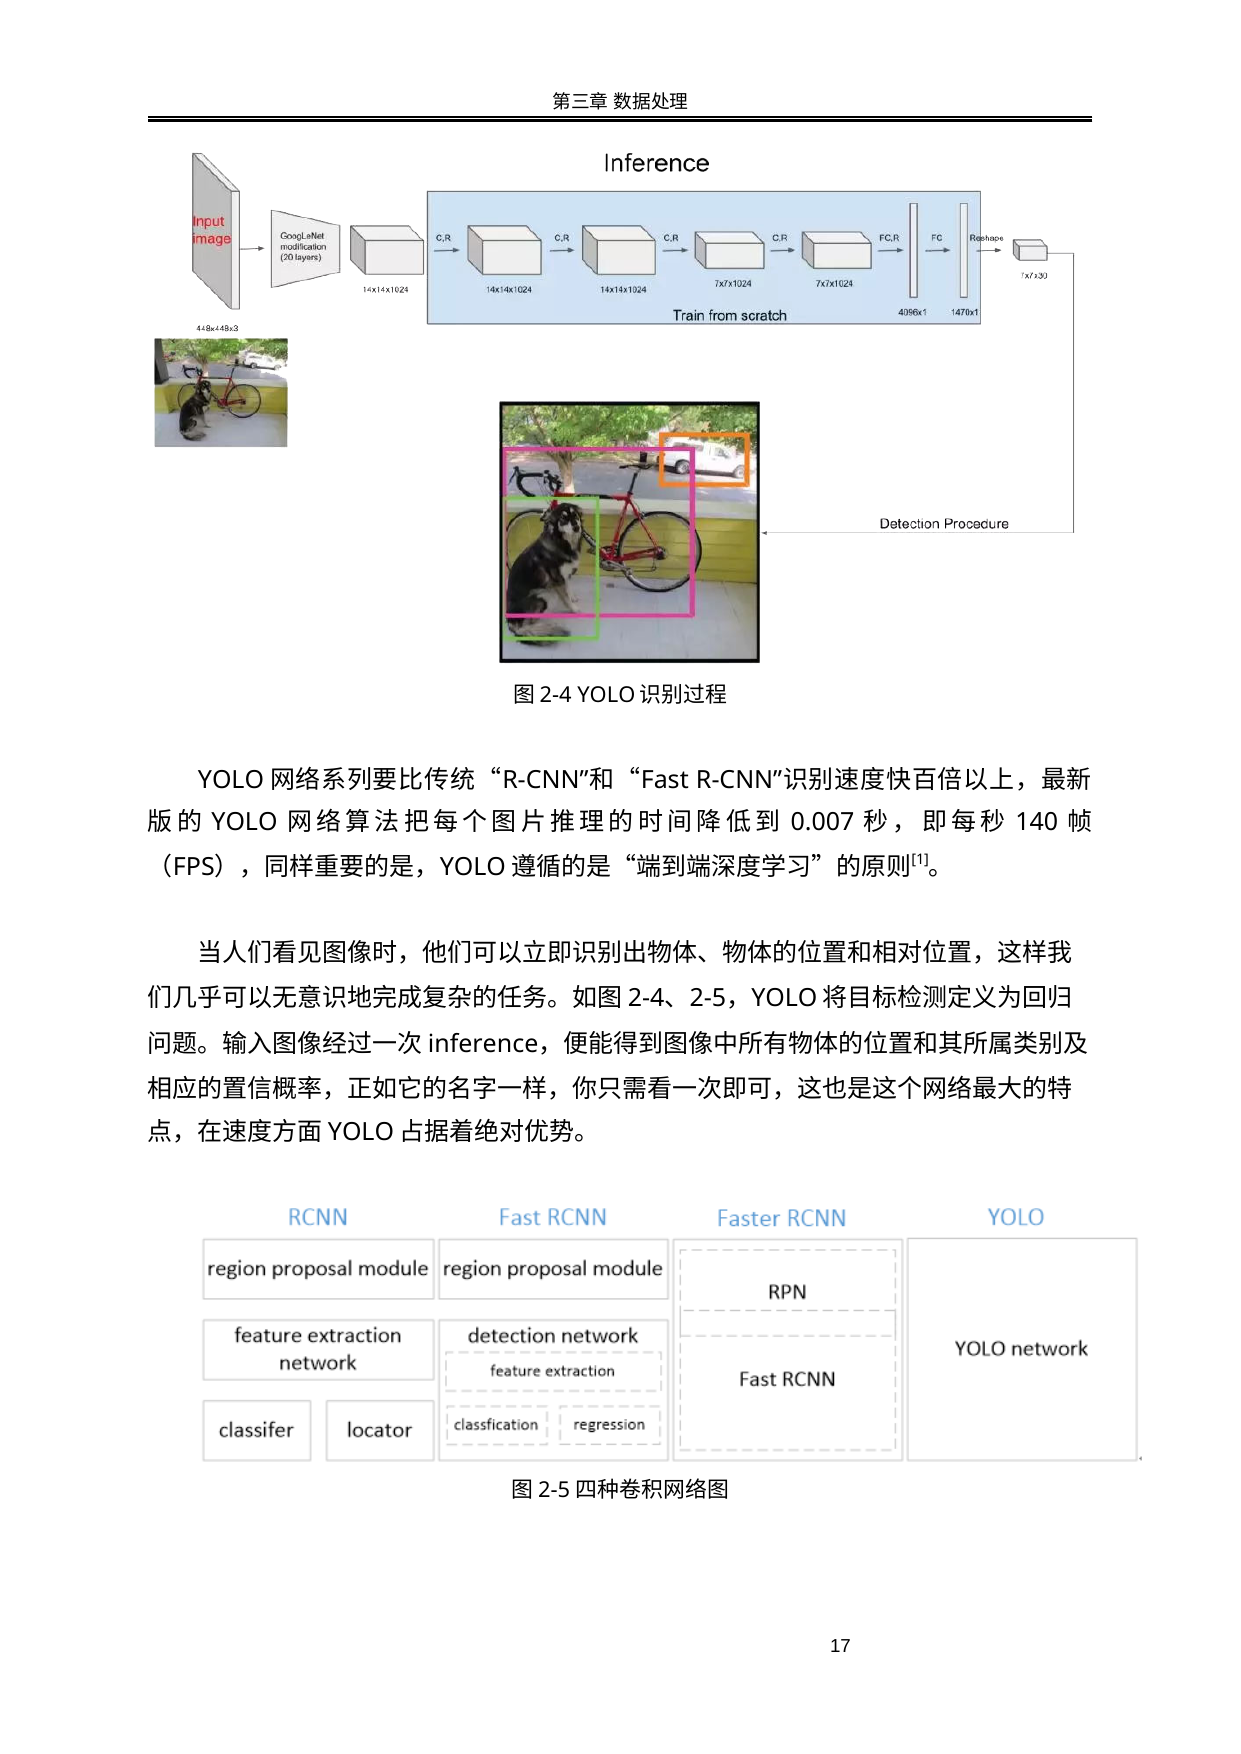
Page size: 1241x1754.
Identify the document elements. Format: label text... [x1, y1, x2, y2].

picture [148, 147, 1092, 673]
text 图2-4 YOLO识别过程 [148, 679, 1092, 709]
text 图2-5 四种卷积网络图 [148, 1474, 1092, 1504]
picture [197, 1198, 1142, 1467]
text YOLO网络系列要比传统“R-CNN”和“Fast R-CNN”识别速度快百倍以上，最新版的YOLO网络算法把每个图片推理的时间降低到0.007秒，即每秒140帧（FPS），同样重要的是，YOLO遵循的是“端到端深度学习”的原则[1]。 [148, 759, 1092, 883]
text 当人们看见图像时，他们可以立即识别出物体、物体的位置和相对位置，这样我们几乎可以无意识地完成复杂的任务。如图2-4、2-5，YOLO将目标检测定义为回归问题。输入图像经过一次inference，便能得到图像中所有物体的位置和其所属类别及相应的置信概率，正如它的名字一样，你只需看一次即可，这也是这个网络最大的特点，在速度方面YOLO占据着绝对优势。 [148, 935, 1092, 1147]
